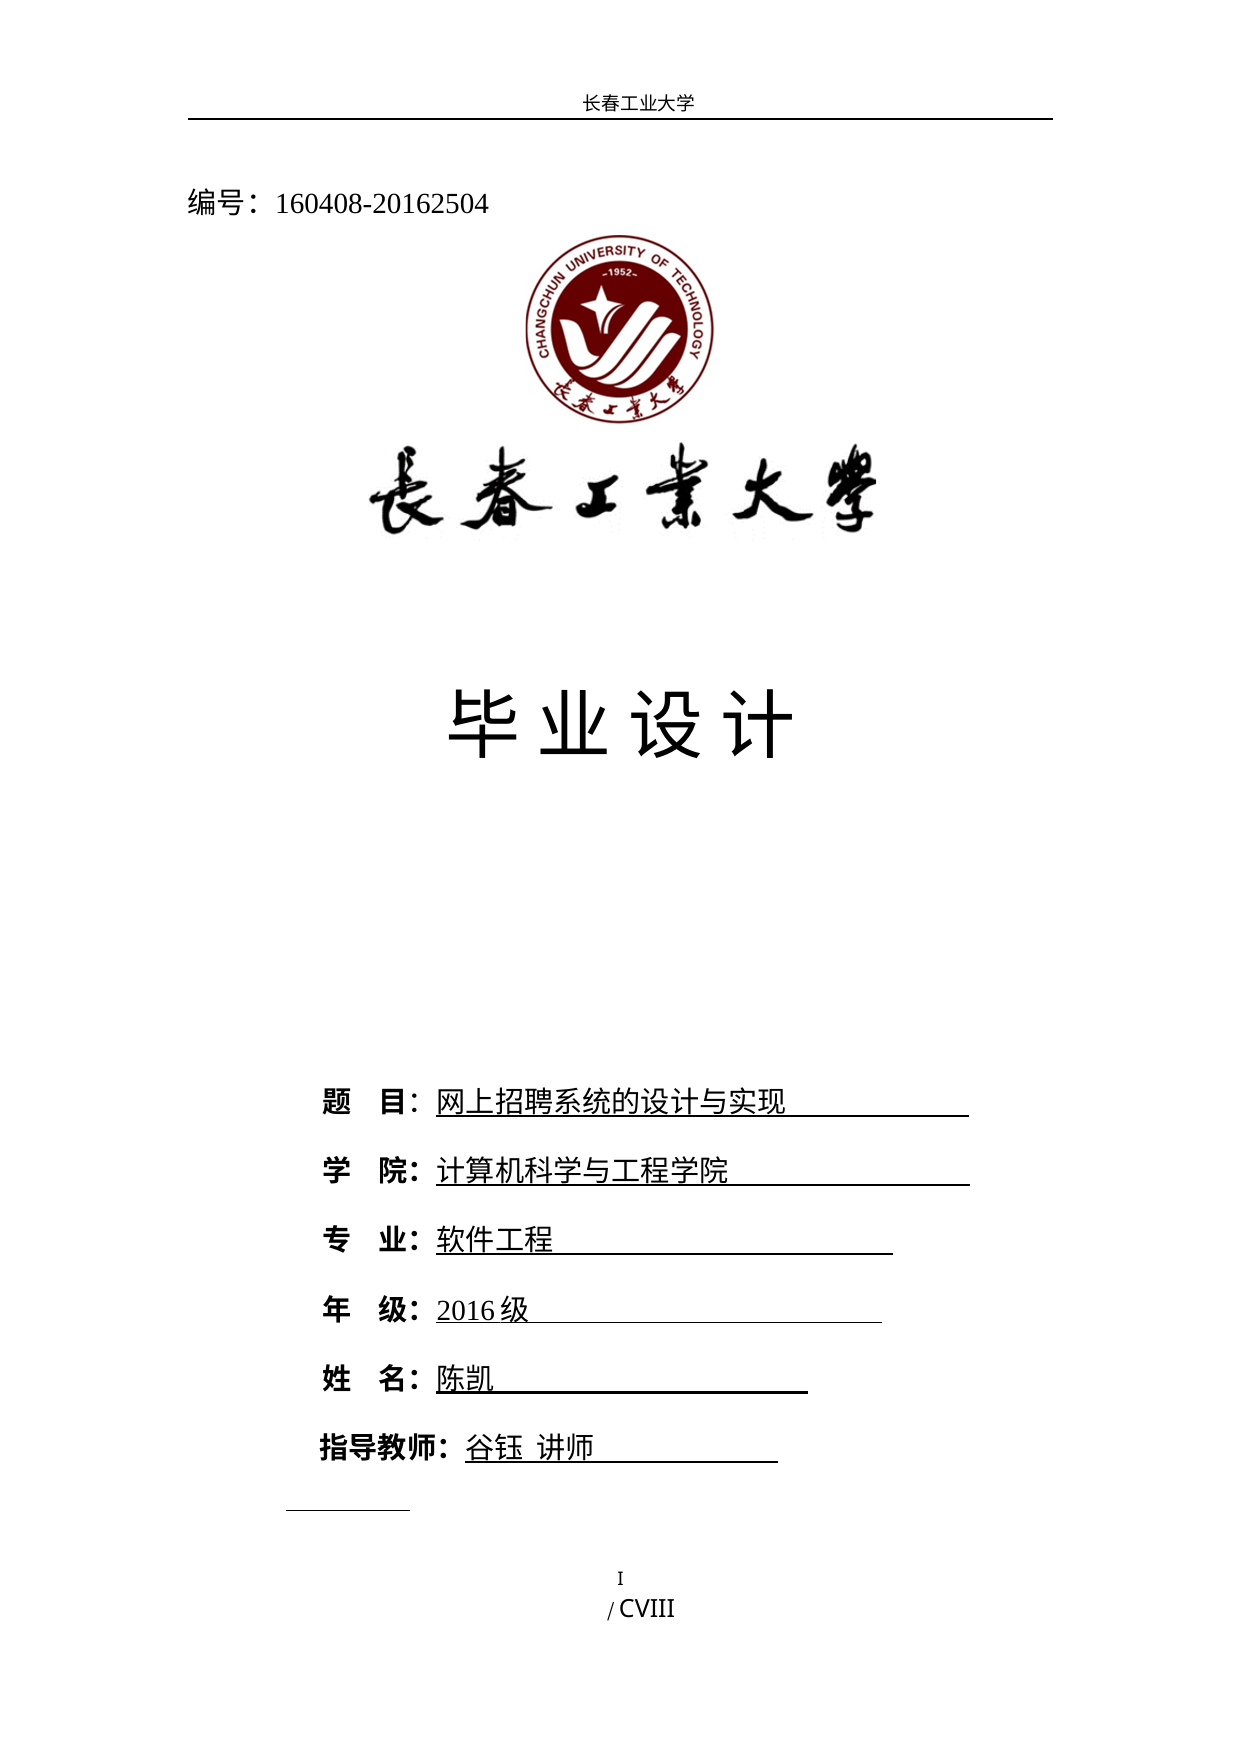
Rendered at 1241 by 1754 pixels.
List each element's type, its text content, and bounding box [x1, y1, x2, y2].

text 指导教师：谷钰 讲师 [187, 1411, 975, 1480]
text 专 业：软件工程 [322, 1203, 975, 1273]
text 姓 名：陈凯 [322, 1342, 975, 1411]
text 题 目：网上招聘系统的设计与实现 [322, 1065, 975, 1134]
text 编号：160408-20162504 [187, 166, 1053, 235]
picture [525, 235, 715, 425]
picture [363, 442, 877, 541]
text 学 院：计算机科学与工程学院 [322, 1134, 975, 1203]
text 毕 业 设 计 [187, 650, 1053, 788]
text 年 级：2016级 [322, 1273, 975, 1342]
